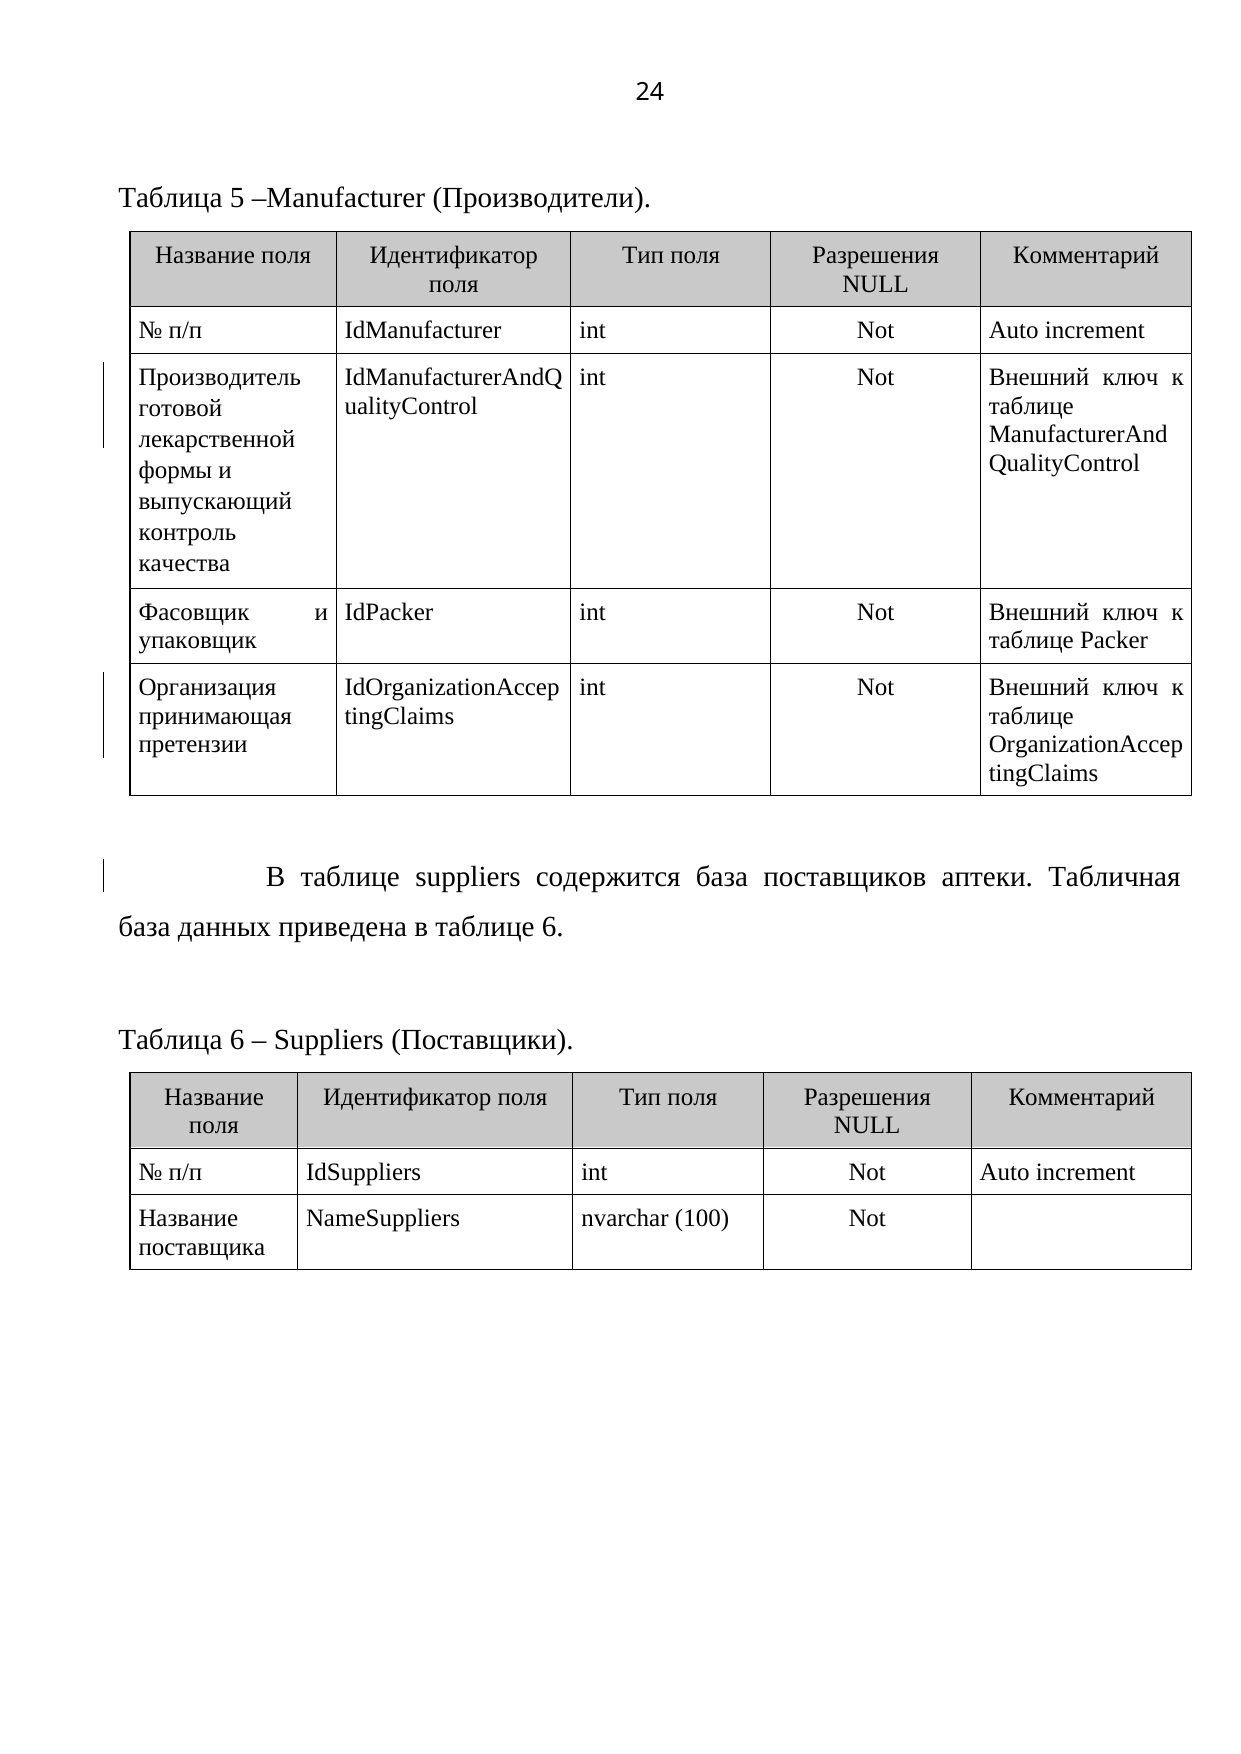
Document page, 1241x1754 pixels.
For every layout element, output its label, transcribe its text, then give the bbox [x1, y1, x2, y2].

table_cell № п/п [131, 1149, 297, 1194]
table_cell nvarchar (100) [573, 1195, 763, 1269]
table_cell № п/п [131, 307, 336, 353]
text Таблица 6 – Suppliers (Поставщики). [118, 1022, 1181, 1056]
table_cell IdManufacturer [337, 307, 570, 353]
table_header Название поля [131, 1073, 297, 1147]
table_header Разрешения NULL [771, 232, 980, 306]
table_cell Внешний ключ к таблице Packer [981, 589, 1191, 663]
table_header Название поля [131, 232, 336, 306]
table_cell IdManufacturerAndQualityControl [337, 354, 570, 587]
table_cell NameSuppliers [298, 1195, 572, 1269]
table_cell Организация принимающая претензии [131, 664, 336, 795]
table_cell Not [771, 664, 980, 795]
table_cell IdPacker [337, 589, 570, 663]
table_header Разрешения NULL [764, 1073, 971, 1147]
table_cell int [573, 1149, 763, 1194]
table_cell Auto increment [972, 1149, 1191, 1194]
table_cell int [571, 664, 770, 795]
table_cell Not [771, 354, 980, 587]
table_cell Not [771, 307, 980, 353]
table_cell IdSuppliers [298, 1149, 572, 1194]
table_cell Auto increment [981, 307, 1191, 353]
table_cell IdOrganizationAcceptingClaims [337, 664, 570, 795]
text Таблица 5 –Manufacturer (Производители). [118, 181, 1181, 214]
table_header Идентификатор поля [337, 232, 570, 306]
text В таблице suppliers содержится база поставщиков аптеки. Табличная база данных приведена в таблице 6. [118, 859, 1181, 943]
table_cell int [571, 354, 770, 587]
table_cell Фасовщик и упаковщик [131, 589, 336, 663]
table_cell Производитель готовой лекарственной формы и выпускающий контроль качества [131, 354, 336, 587]
table_cell Внешний ключ к таблице ManufacturerAndQualityControl [981, 354, 1191, 587]
table_cell Внешний ключ к таблице OrganizationAcceptingClaims [981, 664, 1191, 795]
table_header Тип поля [571, 232, 770, 306]
table_cell Название поставщика [131, 1195, 297, 1269]
table_cell Not [764, 1195, 971, 1269]
table_cell Not [771, 589, 980, 663]
table_header Комментарий [972, 1073, 1191, 1147]
table_header Тип поля [573, 1073, 763, 1147]
table_cell [972, 1195, 1191, 1269]
table_cell Not [764, 1149, 971, 1194]
table_header Идентификатор поля [298, 1073, 572, 1147]
table_cell int [571, 589, 770, 663]
table_cell int [571, 307, 770, 353]
table_header Комментарий [981, 232, 1191, 306]
